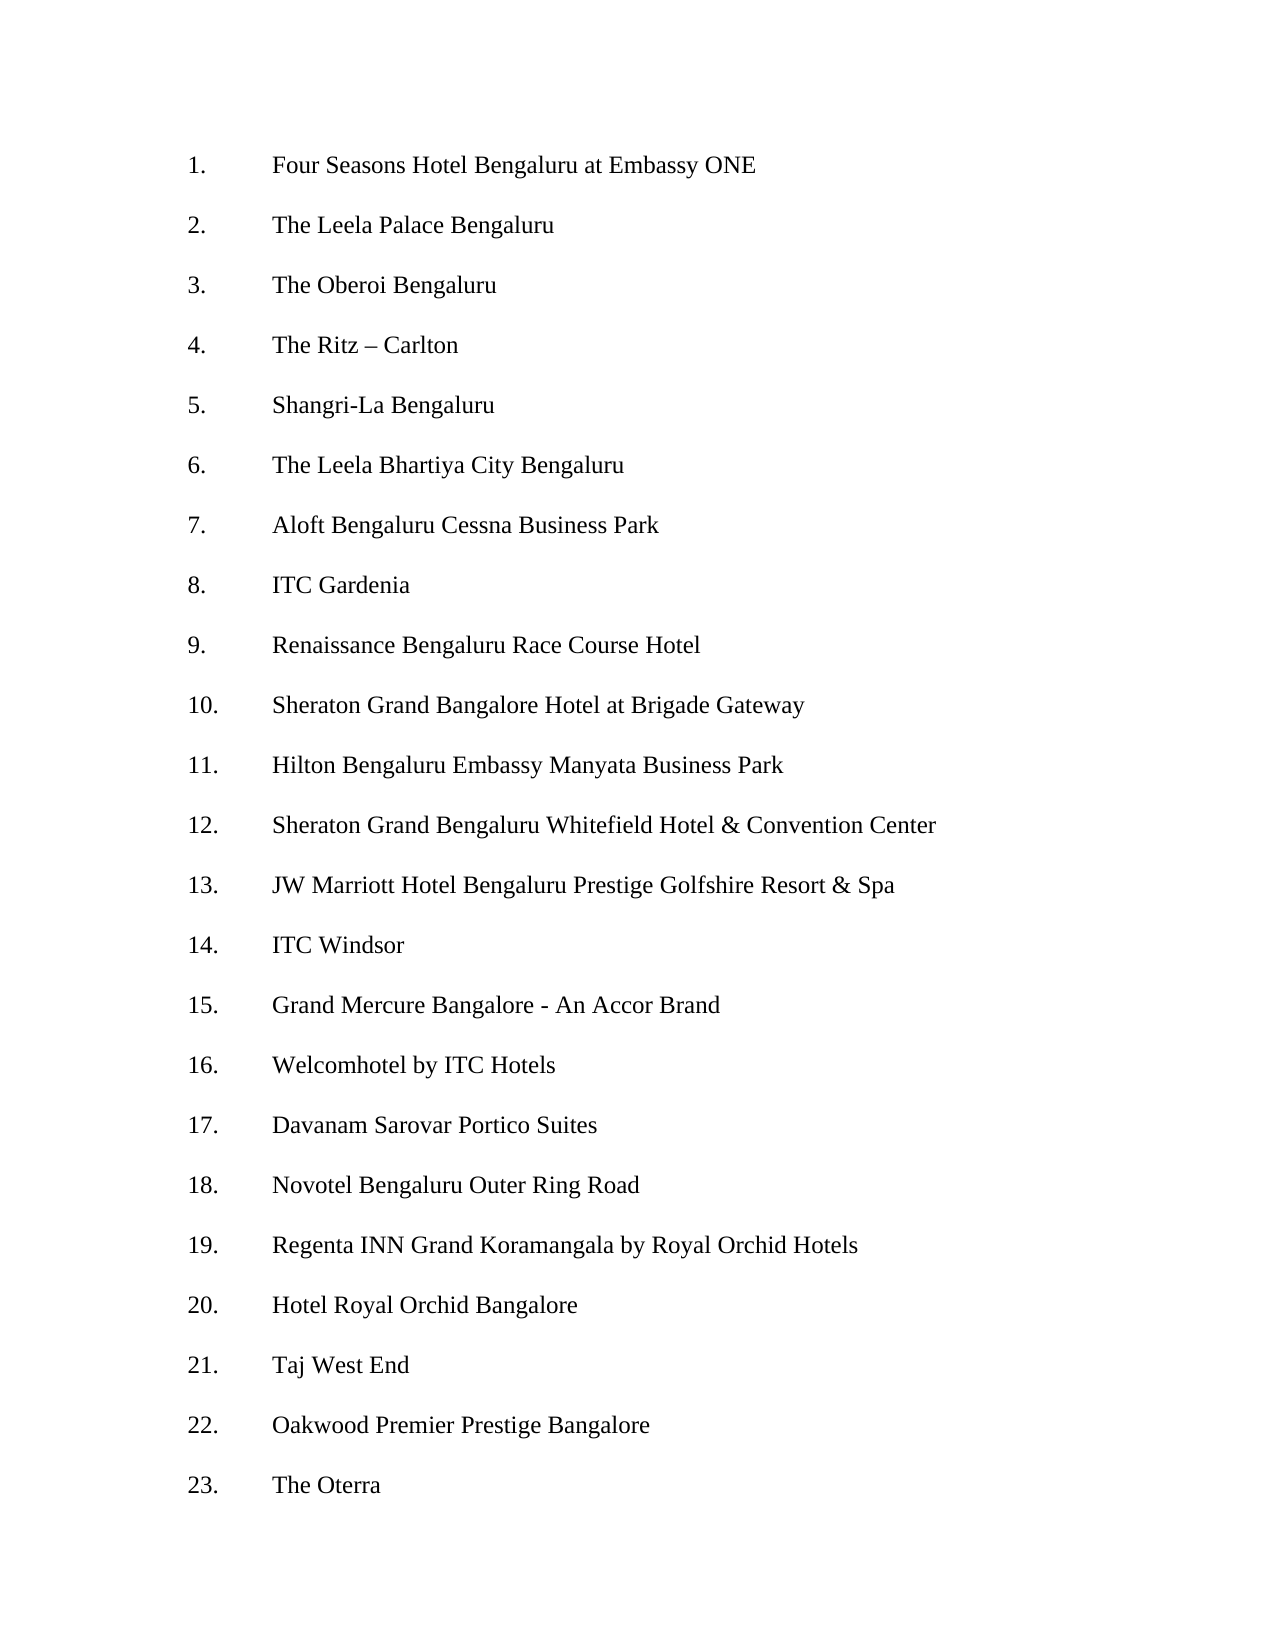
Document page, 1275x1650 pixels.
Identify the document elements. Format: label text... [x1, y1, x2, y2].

subtitle Aloft Bengaluru Cessna Business Park [187, 510, 1125, 539]
subtitle The Oberoi Bengaluru [187, 270, 1125, 299]
subtitle Sheraton Grand Bengaluru Whitefield Hotel & Convention Center [187, 810, 1125, 839]
subtitle JW Marriott Hotel Bengaluru Prestige Golfshire Resort & Spa [187, 870, 1125, 899]
subtitle Hotel Royal Orchid Bangalore [187, 1290, 1125, 1319]
subtitle Shangri-La Bengaluru [187, 390, 1125, 419]
subtitle Grand Mercure Bangalore - An Accor Brand [187, 990, 1125, 1019]
subtitle Taj West End [187, 1350, 1125, 1379]
subtitle Welcomhotel by ITC Hotels [187, 1050, 1125, 1079]
subtitle Hilton Bengaluru Embassy Manyata Business Park [187, 750, 1125, 779]
subtitle Four Seasons Hotel Bengaluru at Embassy ONE [187, 150, 1125, 179]
subtitle Davanam Sarovar Portico Suites [187, 1110, 1125, 1139]
subtitle ITC Gardenia [187, 570, 1125, 599]
subtitle Oakwood Premier Prestige Bangalore [187, 1410, 1125, 1439]
subtitle Renaissance Bengaluru Race Course Hotel [187, 630, 1125, 659]
subtitle The Ritz – Carlton [187, 330, 1125, 359]
subtitle The Oterra [187, 1470, 1125, 1499]
subtitle Sheraton Grand Bangalore Hotel at Brigade Gateway [187, 690, 1125, 719]
subtitle ITC Windsor [187, 930, 1125, 959]
subtitle The Leela Bhartiya City Bengaluru [187, 450, 1125, 479]
subtitle Regenta INN Grand Koramangala by Royal Orchid Hotels [187, 1230, 1125, 1259]
subtitle Novotel Bengaluru Outer Ring Road [187, 1170, 1125, 1199]
subtitle The Leela Palace Bengaluru [187, 210, 1125, 239]
